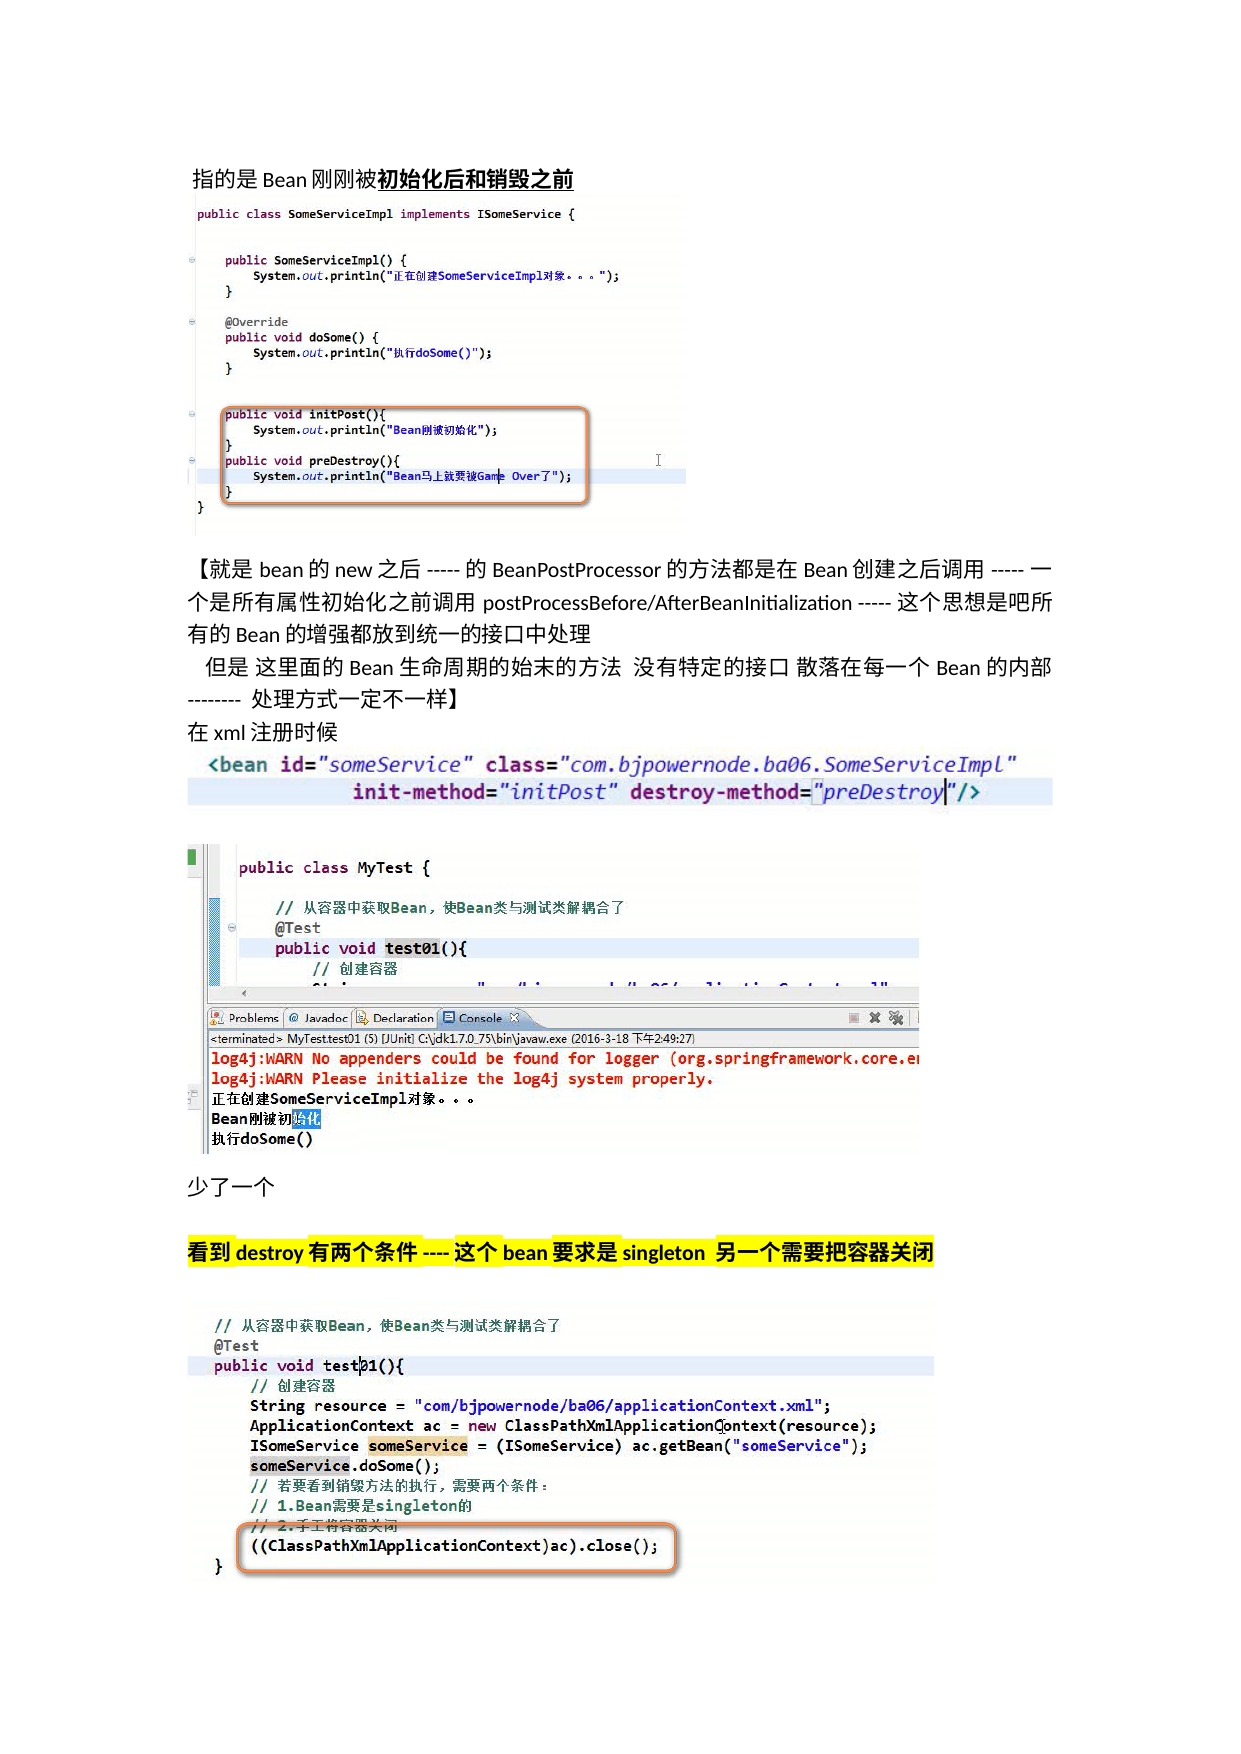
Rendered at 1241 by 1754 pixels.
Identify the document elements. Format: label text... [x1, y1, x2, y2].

text 【就是 bean的new之后 ----- 的BeanPostProcessor的方法都是在Bean创建之后调用 ----- 一个是所有属性初始化之前调用 postProcessBefore/AfterBeanInitialization ----- 这个思想是吧所有的Bean的增强都放到统一的接口中处理 [187, 552, 1053, 649]
text 但是 这里面的Bean生命周期的始末的方法 没有特定的接口 散落在每一个Bean的内部 -------- 处理方式一定不一样】 [187, 649, 1053, 714]
text 指的是Bean刚刚被初始化后和销毁之前 [187, 162, 1053, 194]
picture [187, 747, 1053, 814]
picture [187, 1299, 935, 1589]
text 少了一个 [187, 1169, 1053, 1202]
picture [187, 194, 686, 536]
picture [187, 844, 920, 1154]
text 看到destroy有两个条件 ---- 这个bean要求是singleton 另一个需要把容器关闭 [187, 1234, 1053, 1267]
text 在xml注册时候 [187, 714, 1053, 747]
